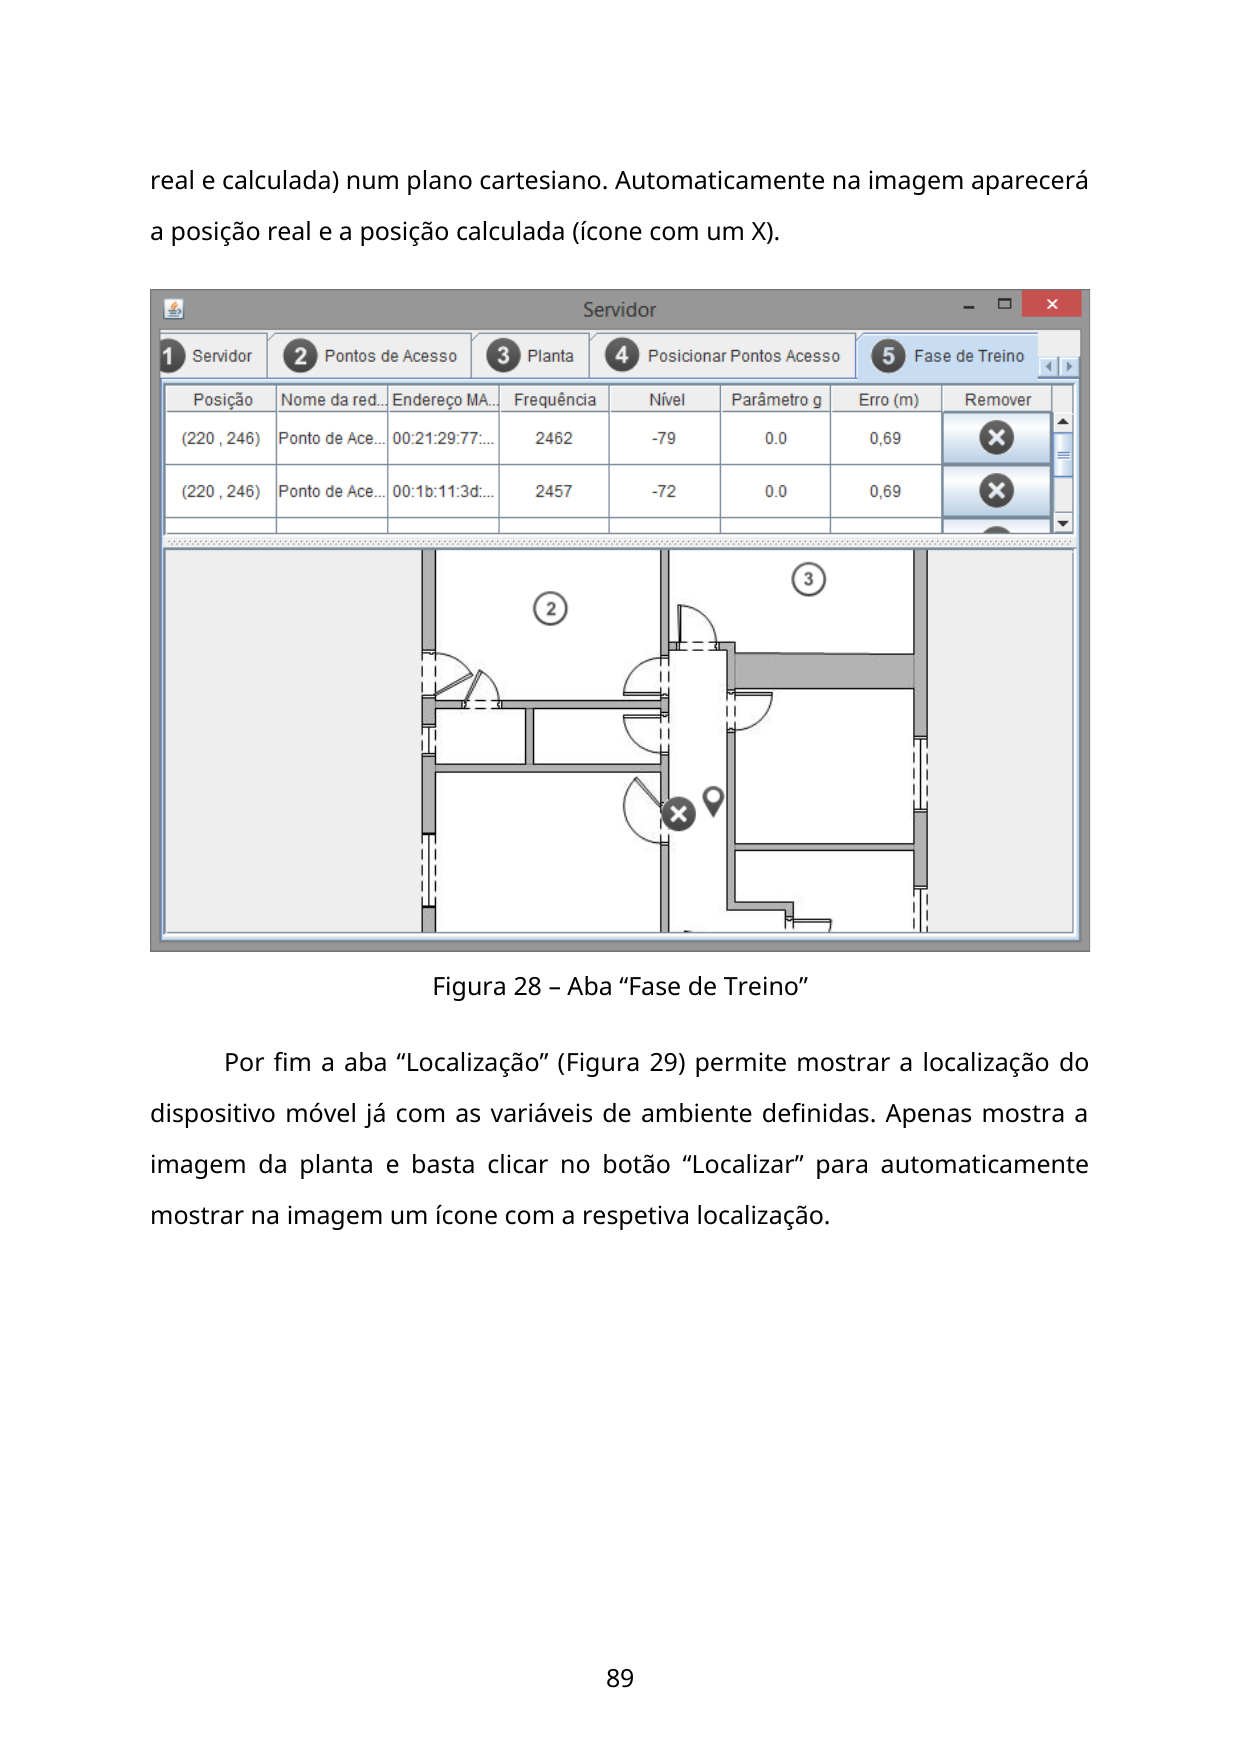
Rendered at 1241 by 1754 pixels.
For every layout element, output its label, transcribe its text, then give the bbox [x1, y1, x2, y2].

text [150, 162, 1090, 248]
text Por fim a aba “Localização” (Figura 29) permite mostrar a localização do dispositivo móvel já com as variáveis de ambiente definidas. Apenas mostra a imagem da planta e basta clicar no botão “Localizar” para automaticamente mostrar na imagem um ícone com a respetiva localização. [150, 1045, 1090, 1232]
picture [150, 289, 1091, 952]
text Figura 28 – Aba “Fase de Treino” [150, 969, 1090, 1003]
